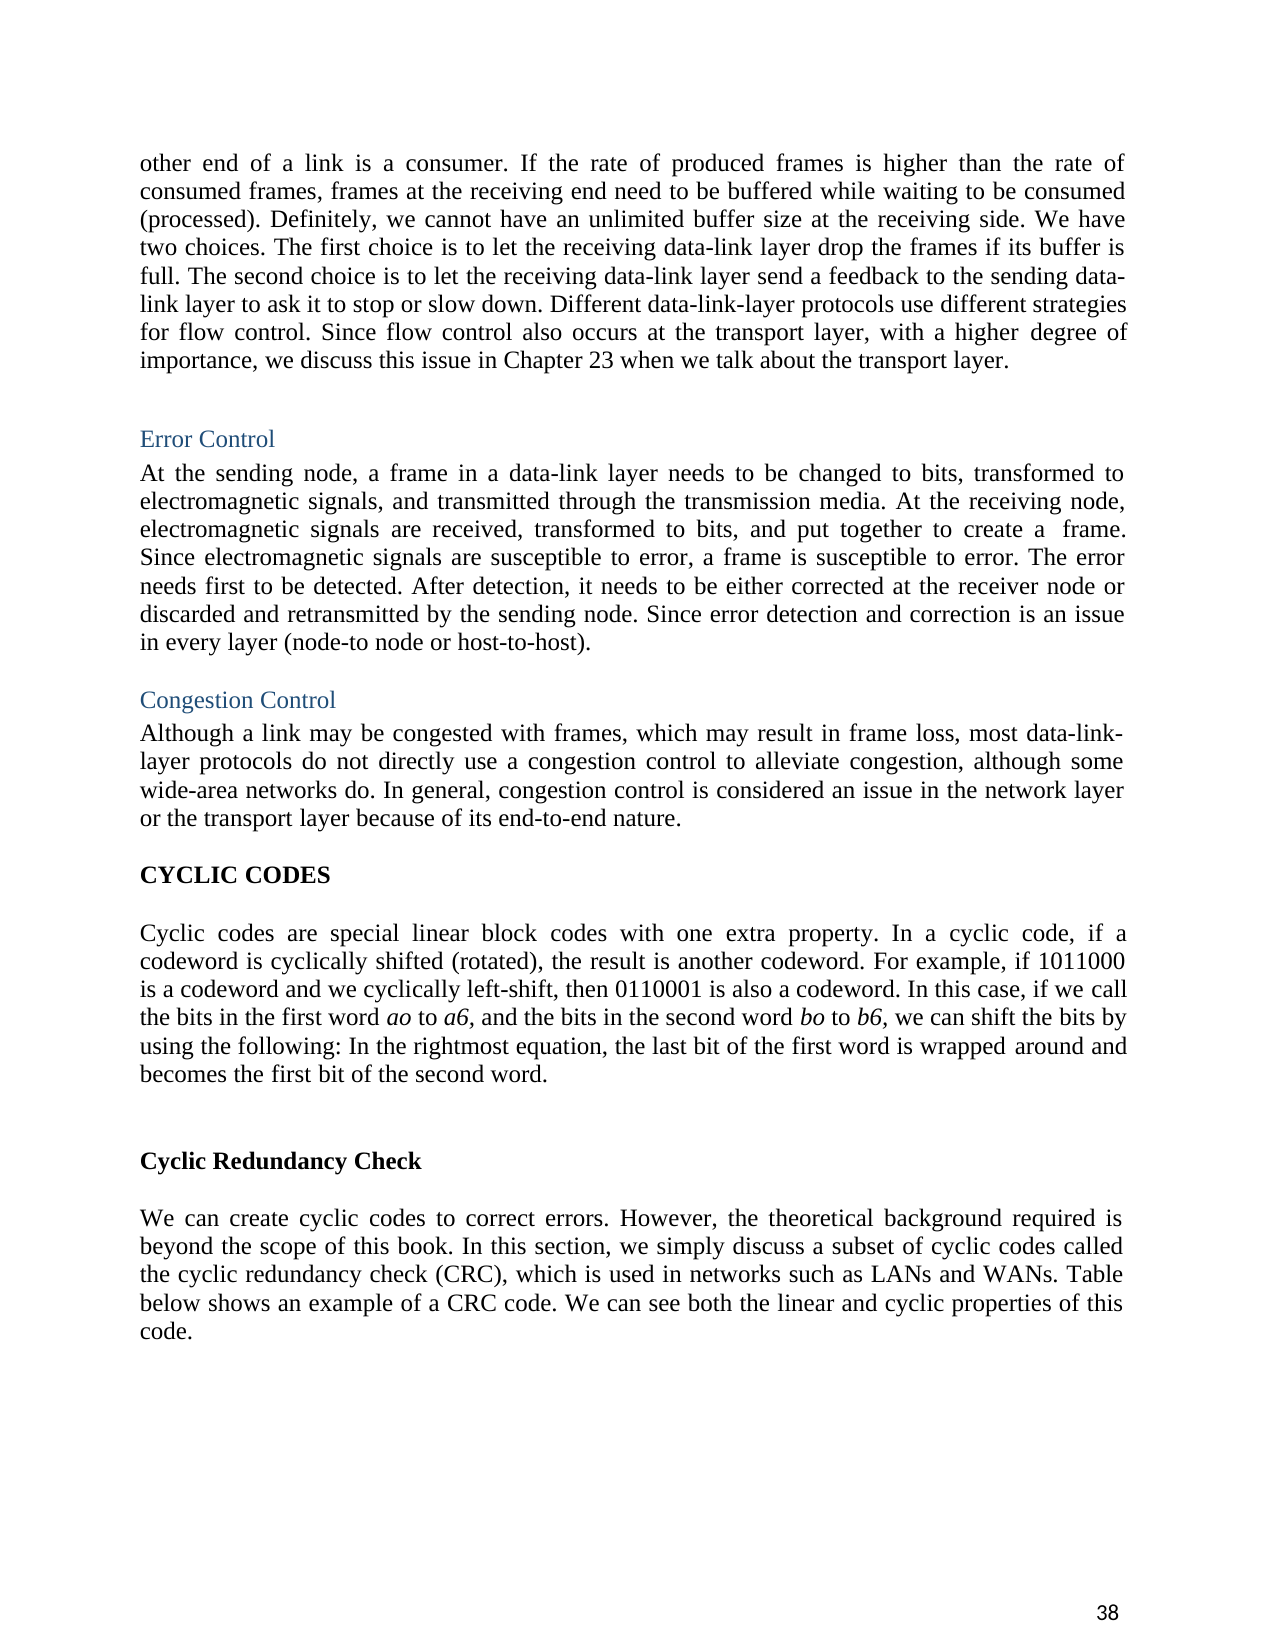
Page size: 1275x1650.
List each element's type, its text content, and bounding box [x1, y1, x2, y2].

text Although a link may be congested with frames, which may result in frame loss, most data-link- layer protocols do not directly use a congestion control to alleviate congestion, although some wide-area networks do. In general, congestion control is considered an issue in the network layer or the transport layer because of its end-to-end nature. [139, 719, 1125, 832]
text other end of a link is a consumer. If the rate of produced frames is higher than the rate of consumed frames, frames at the receiving end need to be buffered while waiting to be consumed (processed). Definitely, we cannot have an unlimited buffer size at the receiving side. We have two choices. The first choice is to let the receiving data-link layer drop the frames if its buffer is full. The second choice is to let the receiving data-link layer send a feedback to the sending data- link layer to ask it to stop or slow down. Different data-link-layer protocols use different strategies for flow control. Since flow control also occurs at the transport layer, with a higher degree of importance, we discuss this issue in Chapter 23 when we talk about the transport layer. [139, 148, 1127, 374]
subtitle Congestion Control [139, 685, 1150, 714]
subtitle CYCLIC CODES [139, 861, 1150, 889]
subtitle Cyclic Redundancy Check [139, 1146, 1150, 1174]
text Cyclic codes are special linear block codes with one extra property. In a cyclic code, if a codeword is cyclically shifted (rotated), the result is another codeword. For example, if 1011000 is a codeword and we cyclically left-shift, then 0110001 is also a codeword. In this case, if we call the bits in the first word ao to a6, and the bits in the second word bo to b6, we can shift the bits by using the following: In the rightmost equation, the last bit of the first word is wrapped around and becomes the first bit of the second word. [139, 918, 1127, 1088]
subtitle Error Control [139, 424, 1150, 453]
text We can create cyclic codes to correct errors. However, the theoretical background required is beyond the scope of this book. In this section, we simply discuss a subset of cyclic codes called the cyclic redundancy check (CRC), which is used in networks such as LANs and WANs. Table below shows an example of a CRC code. We can see both the linear and cyclic properties of this code. [139, 1204, 1124, 1345]
text At the sending node, a frame in a data-link layer needs to be changed to bits, transformed to electromagnetic signals, and transmitted through the transmission media. At the receiving node, electromagnetic signals are received, transformed to bits, and put together to create a frame. Since electromagnetic signals are susceptible to error, a frame is susceptible to error. The error needs first to be detected. After detection, it needs to be either corrected at the receiver node or discarded and retransmitted by the sending node. Since error detection and correction is an issue in every layer (node-to node or host-to-host). [139, 458, 1127, 656]
